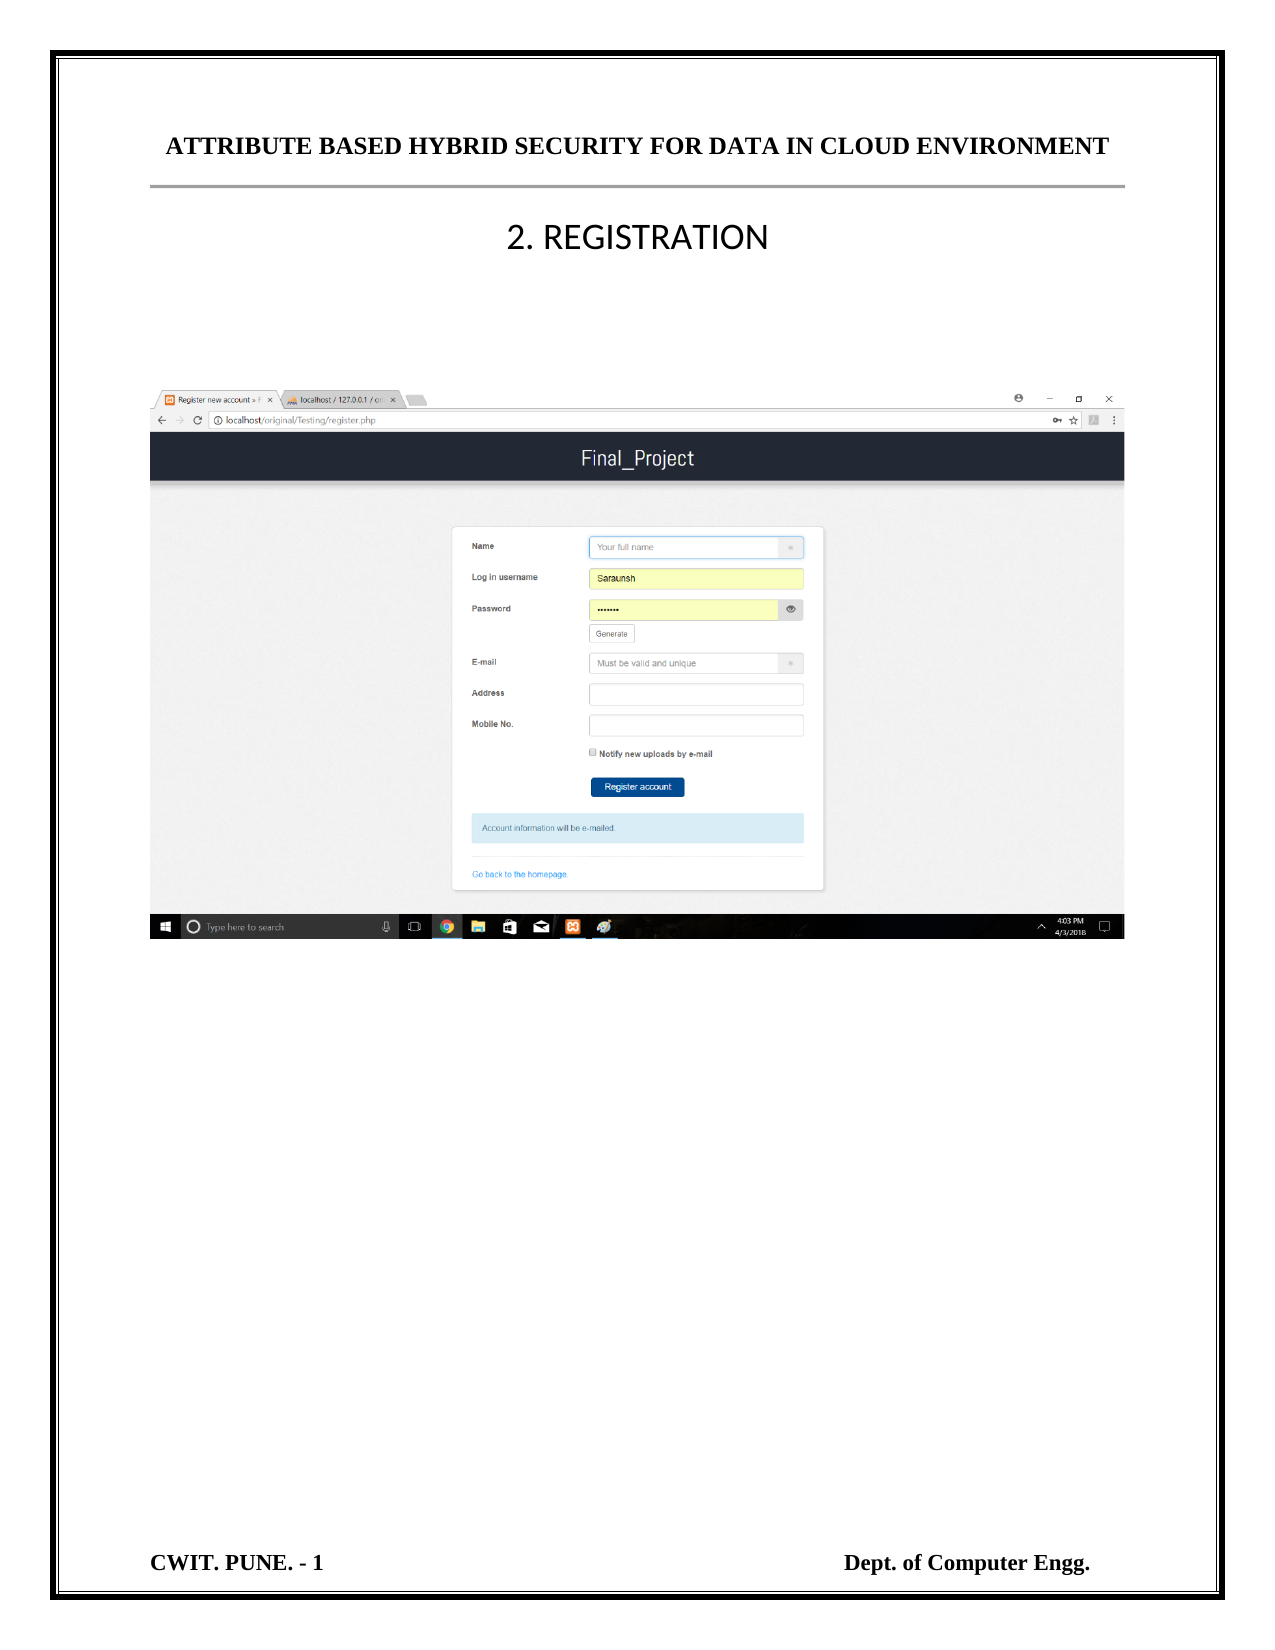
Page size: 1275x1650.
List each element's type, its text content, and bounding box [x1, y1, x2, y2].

picture [150, 390, 1125, 939]
text 2. REGISTRATION [150, 213, 1125, 259]
